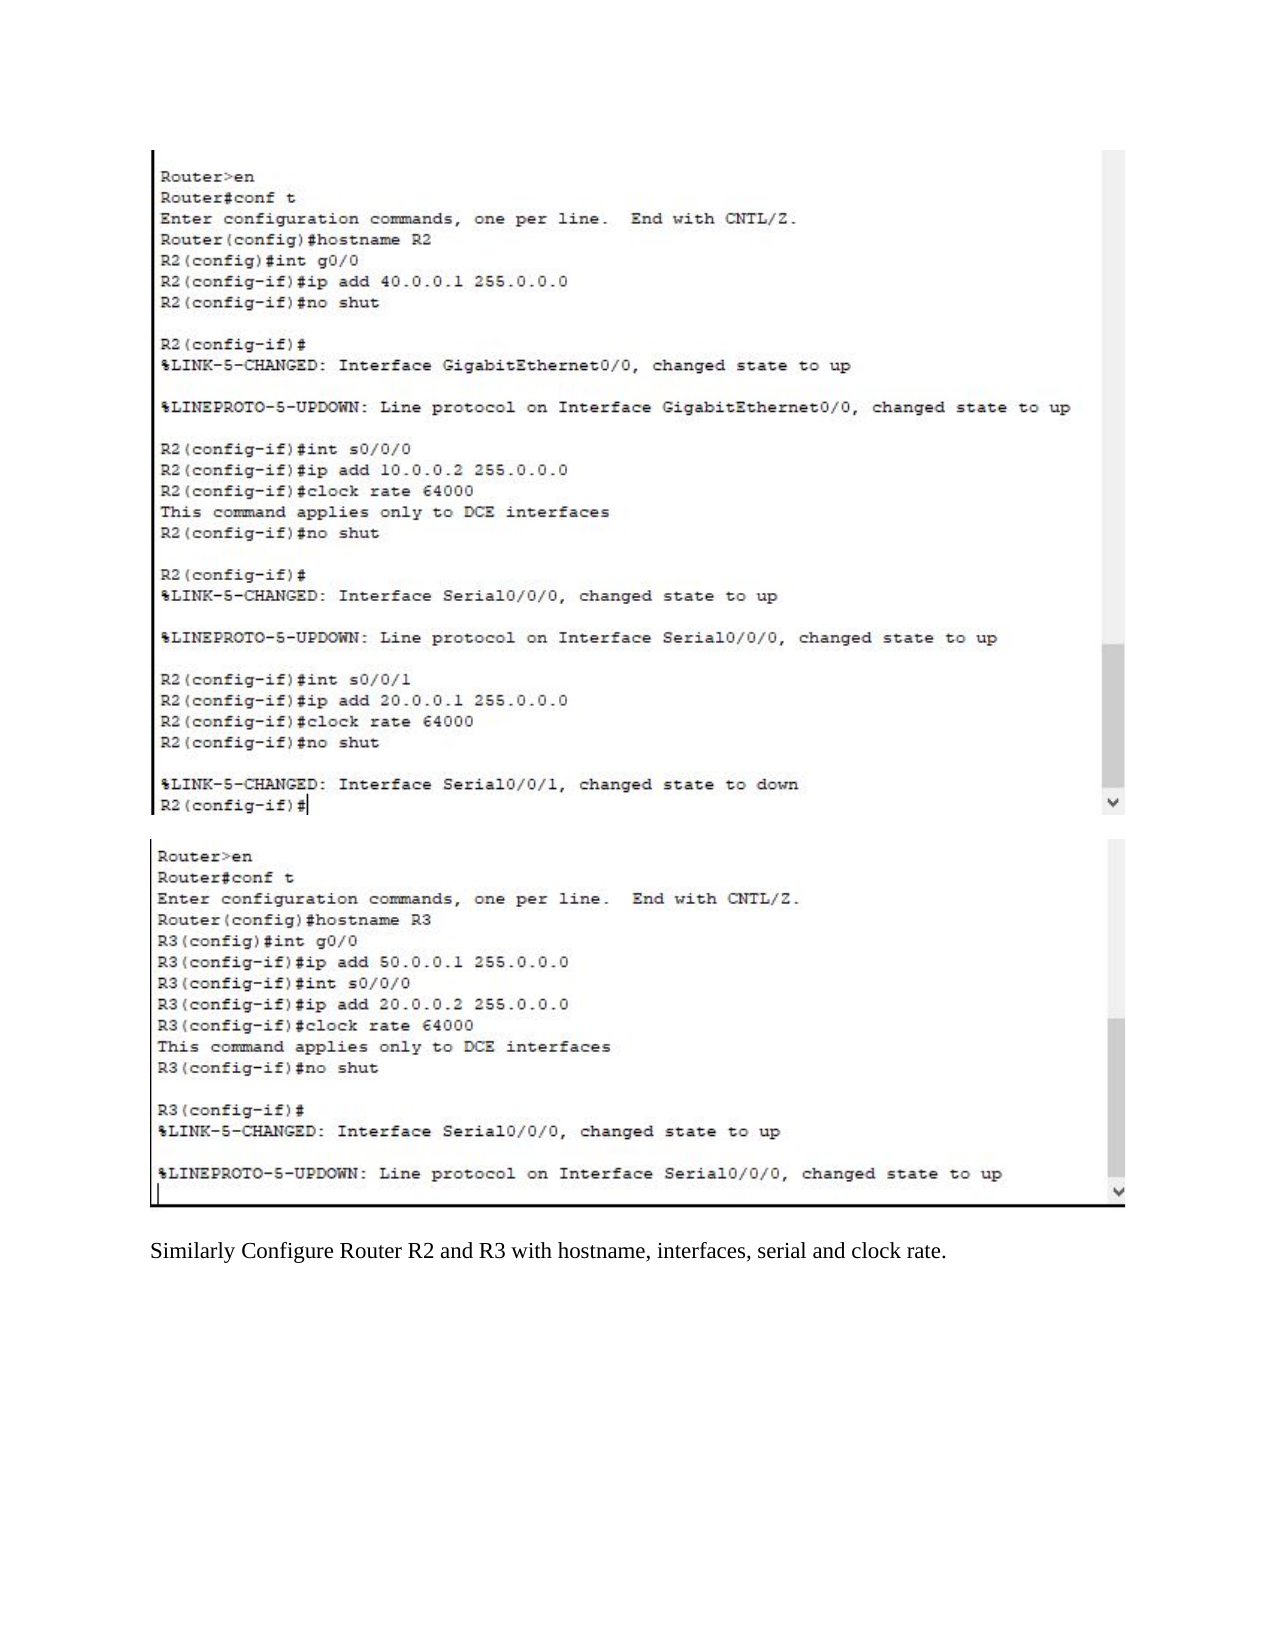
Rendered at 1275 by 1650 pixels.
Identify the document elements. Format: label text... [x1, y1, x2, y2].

picture [150, 839, 1125, 1212]
text Similarly Configure Router R2 and R3 with hostname, interfaces, serial and clock rate. [150, 1237, 1125, 1263]
picture [150, 150, 1125, 815]
